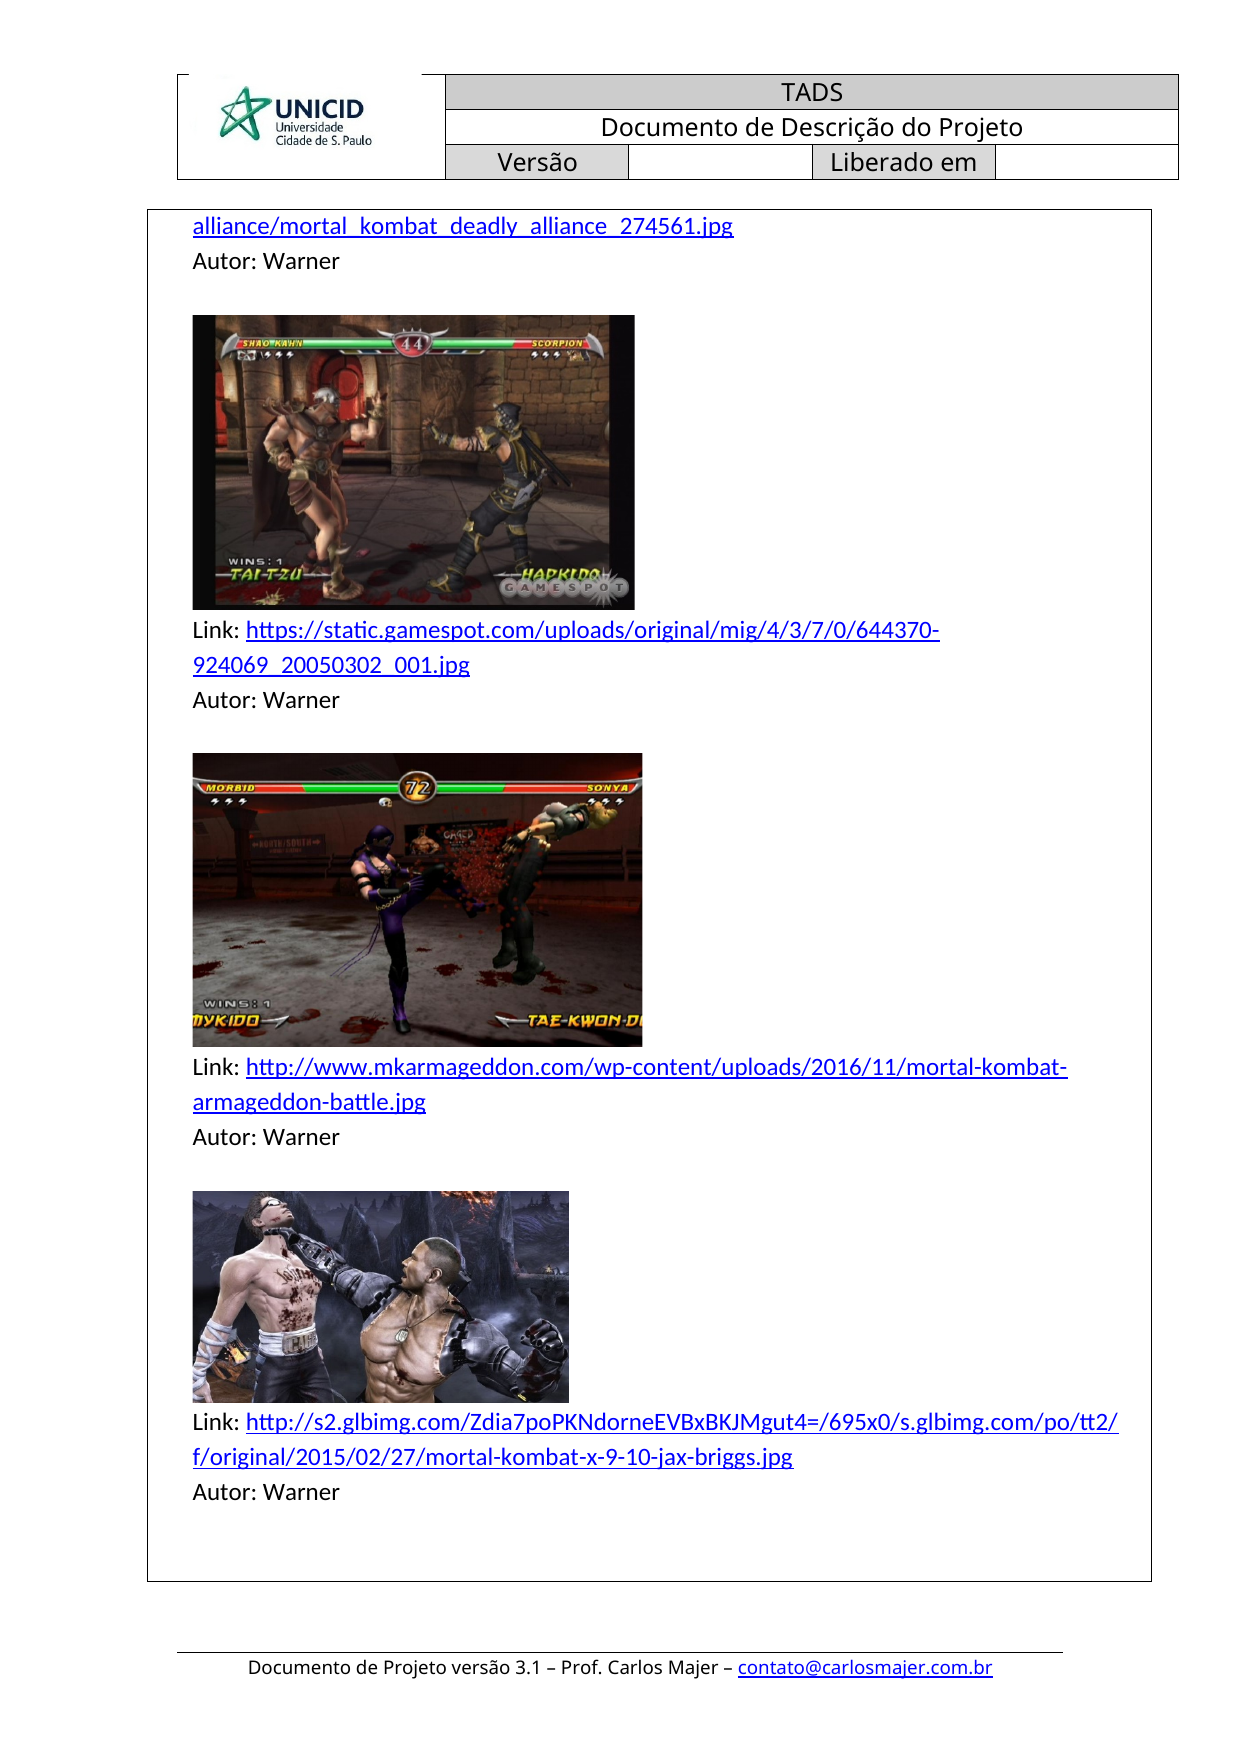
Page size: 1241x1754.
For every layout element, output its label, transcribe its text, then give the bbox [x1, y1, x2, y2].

picture [192, 1191, 569, 1403]
picture [192, 753, 643, 1047]
picture [192, 315, 635, 610]
picture [188, 74, 422, 166]
